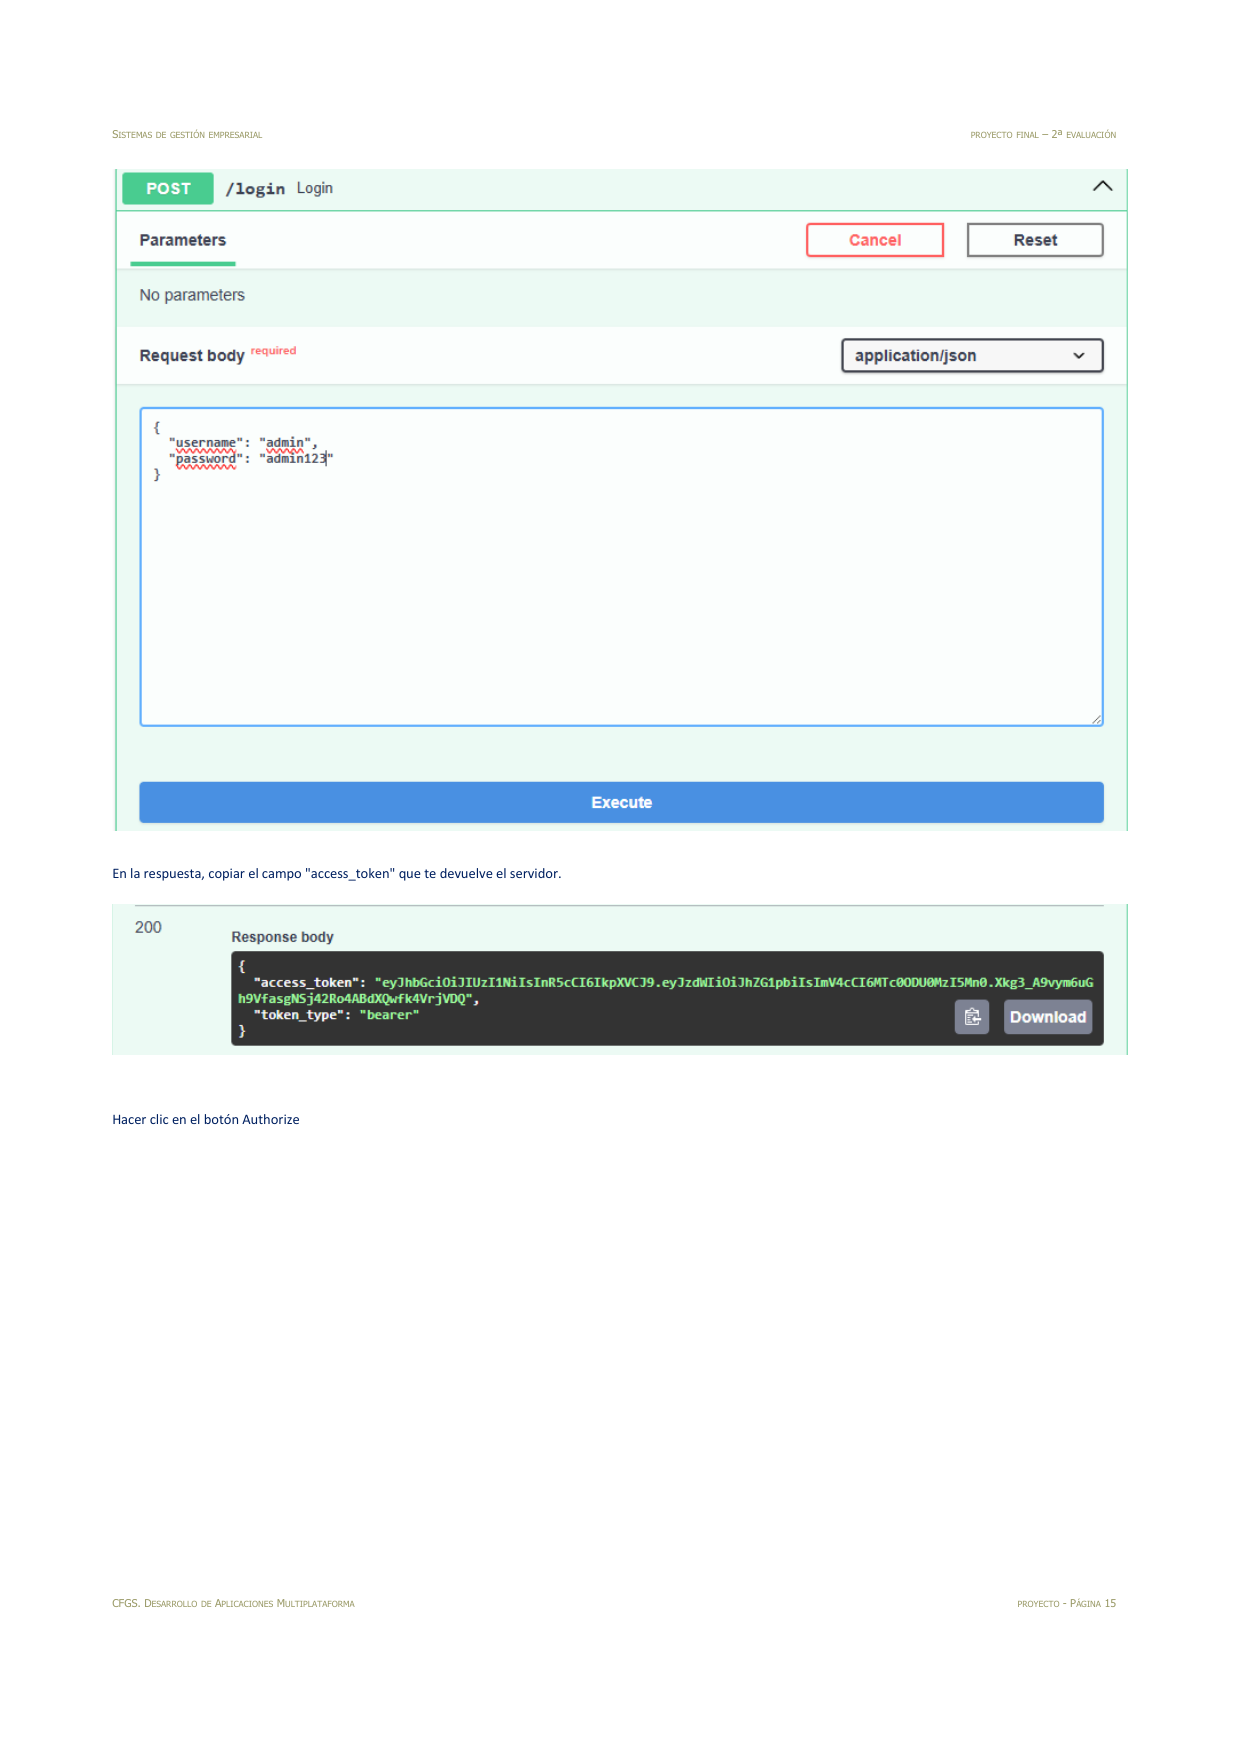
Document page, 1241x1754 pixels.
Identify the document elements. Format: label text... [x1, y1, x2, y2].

text En la respuesta, copiar el campo "access_token" que te devuelve el servidor. [112, 852, 1128, 882]
text Hacer clic en el botón Authorize [112, 1097, 1128, 1128]
picture [112, 169, 1128, 831]
picture [112, 904, 1128, 1055]
